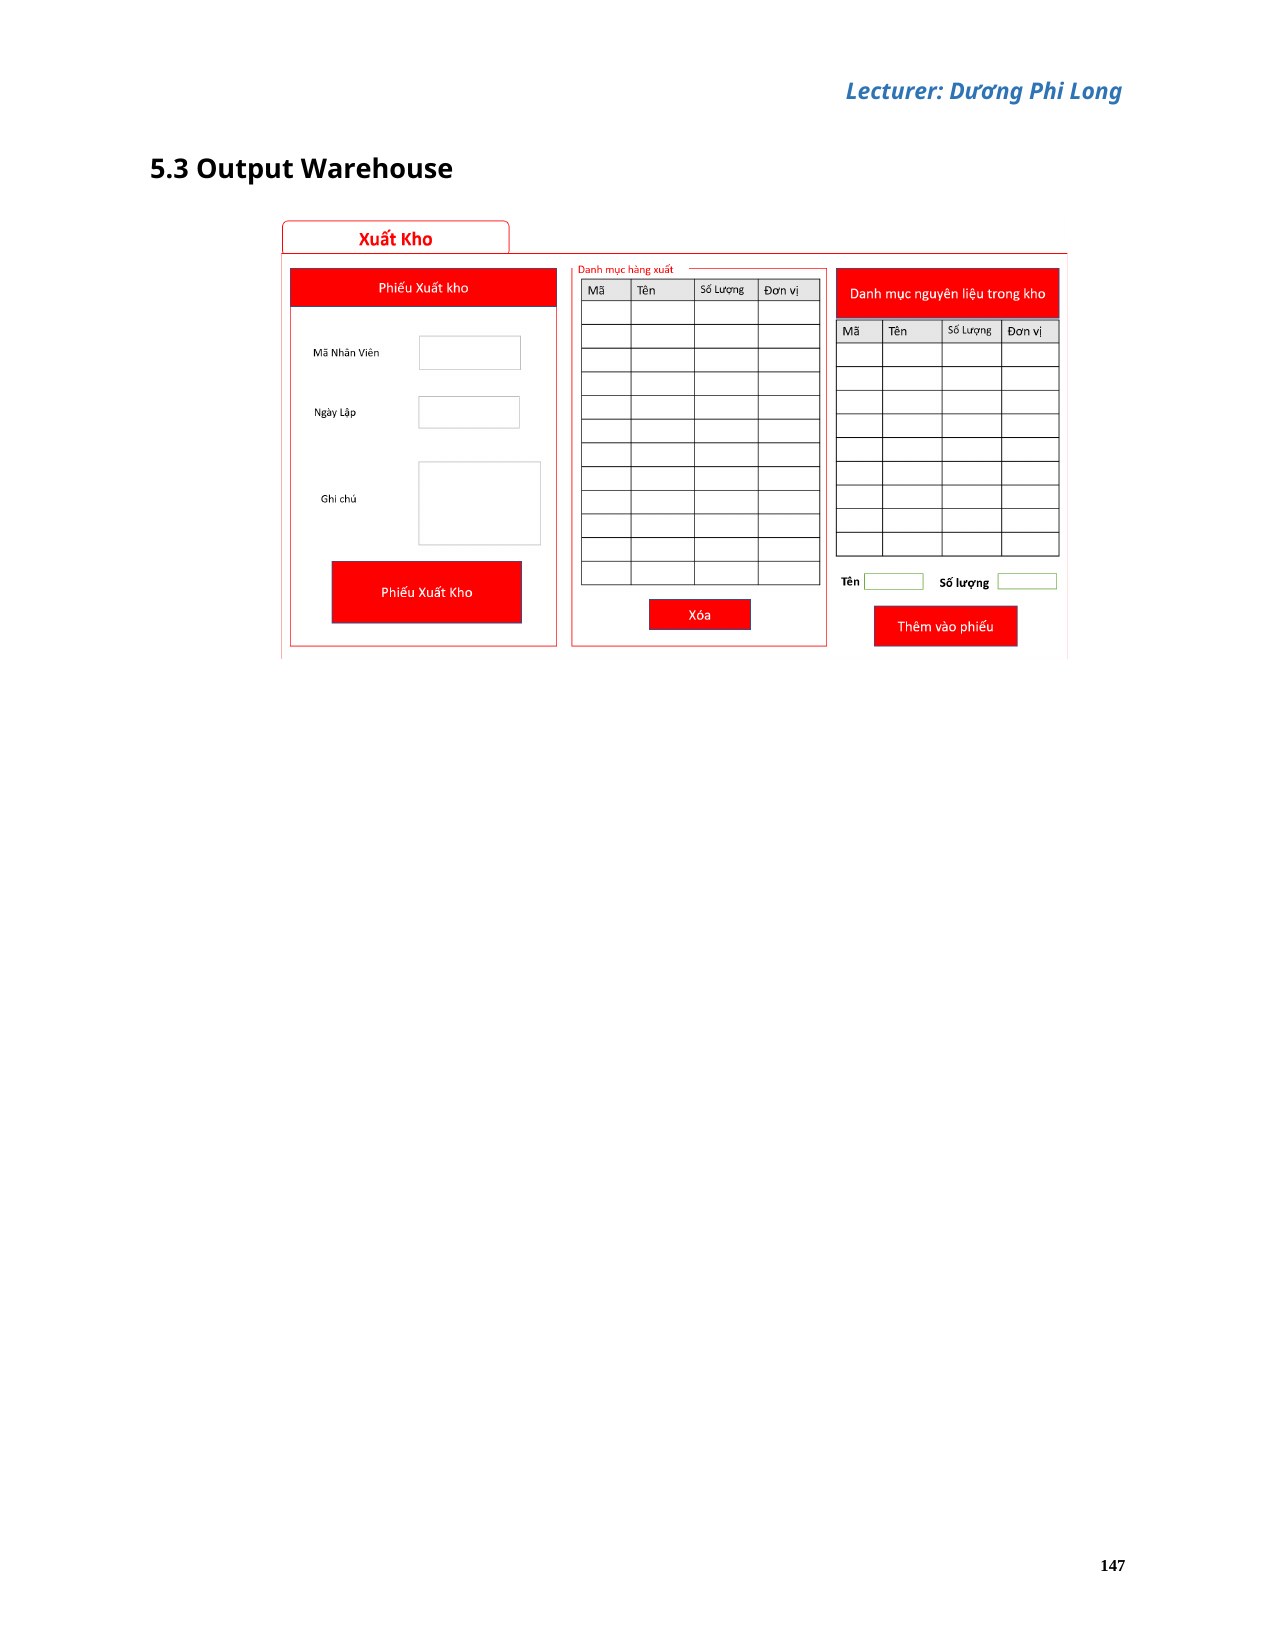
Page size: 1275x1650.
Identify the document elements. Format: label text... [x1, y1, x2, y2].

picture [281, 216, 1068, 659]
subtitle Output Warehouse [150, 150, 1125, 187]
